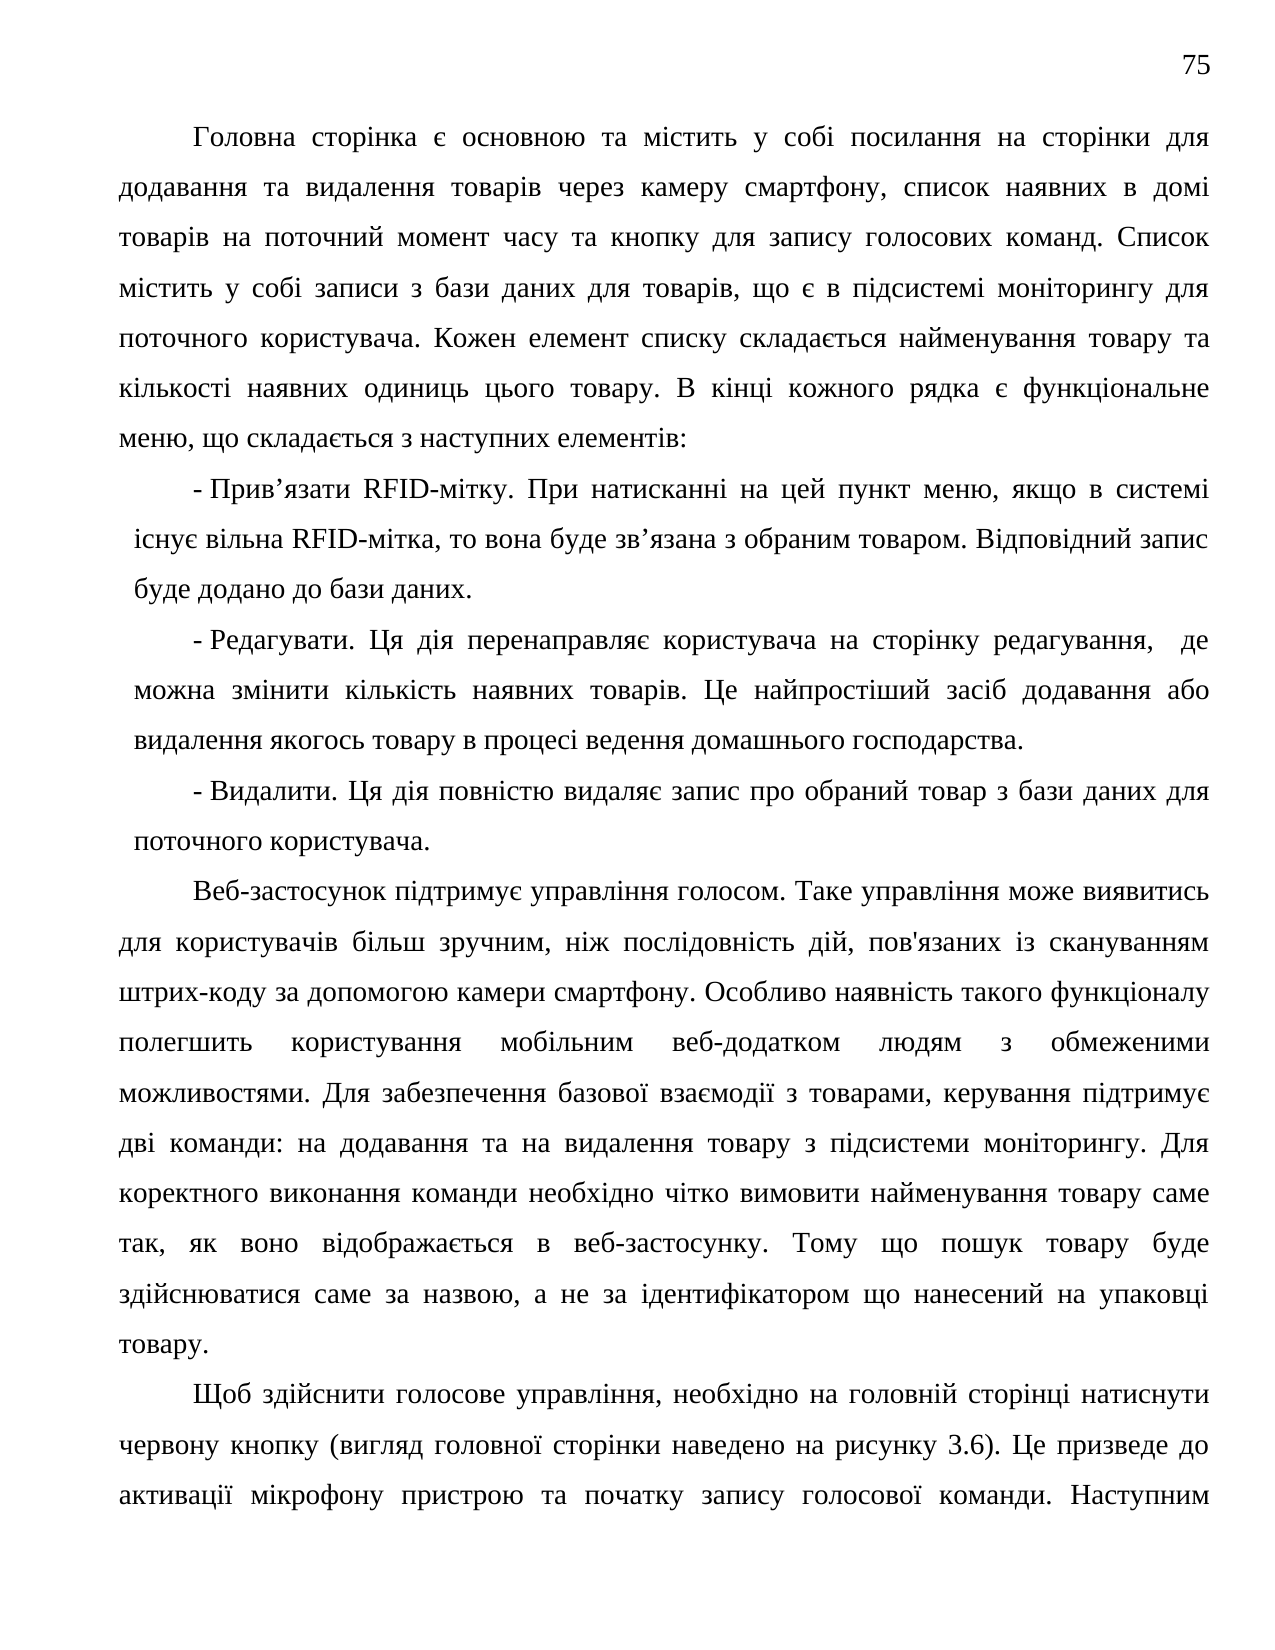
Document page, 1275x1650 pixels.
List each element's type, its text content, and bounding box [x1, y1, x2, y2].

list Видалити. Ця дія повністю видаляє запис про обраний товар з бази даних для поточного користувача. [133, 773, 1211, 857]
list Редагувати. Ця дія перенаправляє користувача на сторінку редагування, де можна змінити кількість наявних товарів. Це найпростіший засіб додавання або видалення якогось товару в процесі ведення домашнього господарства. [133, 622, 1211, 756]
text Головна сторінка є основною та містить у собі посилання на сторінки для додавання та видалення товарів через камеру смартфону, список наявних в домі товарів на поточний момент часу та кнопку для запису голосових команд. Список містить у собі записи з бази даних для товарів, що є в підсистемі моніторингу для поточного користувача. Кожен елемент списку складається найменування товару та кількості наявних одиниць цього товару. В кінці кожного рядка є функціональне меню, що складається з наступних елементів: [119, 119, 1211, 454]
list Прив’язати RFID-мітку. При натисканні на цей пункт меню, якщо в системі існує вільна RFID-мітка, то вона буде зв’язана з обраним товаром. Відповідний запис буде додано до бази даних. [133, 471, 1211, 605]
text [119, 1377, 1211, 1511]
text Веб-застосунок підтримує управління голосом. Таке управління може виявитись для користувачів більш зручним, ніж послідовність дій, пов'язаних із скануванням штрих-коду за допомогою камери смартфону. Особливо наявність такого функціоналу полегшить користування мобільним веб-додатком людям з обмеженими можливостями. Для забезпечення базової взаємодії з товарами, керування підтримує дві команди: на додавання та на видалення товару з підсистеми моніторингу. Для коректного виконання команди необхідно чітко вимовити найменування товару саме так, як воно відображається в веб-застосунку. Тому що пошук товару буде здійснюватися саме за назвою, а не за ідентифікатором що нанесений на упаковці товару. [119, 873, 1211, 1360]
